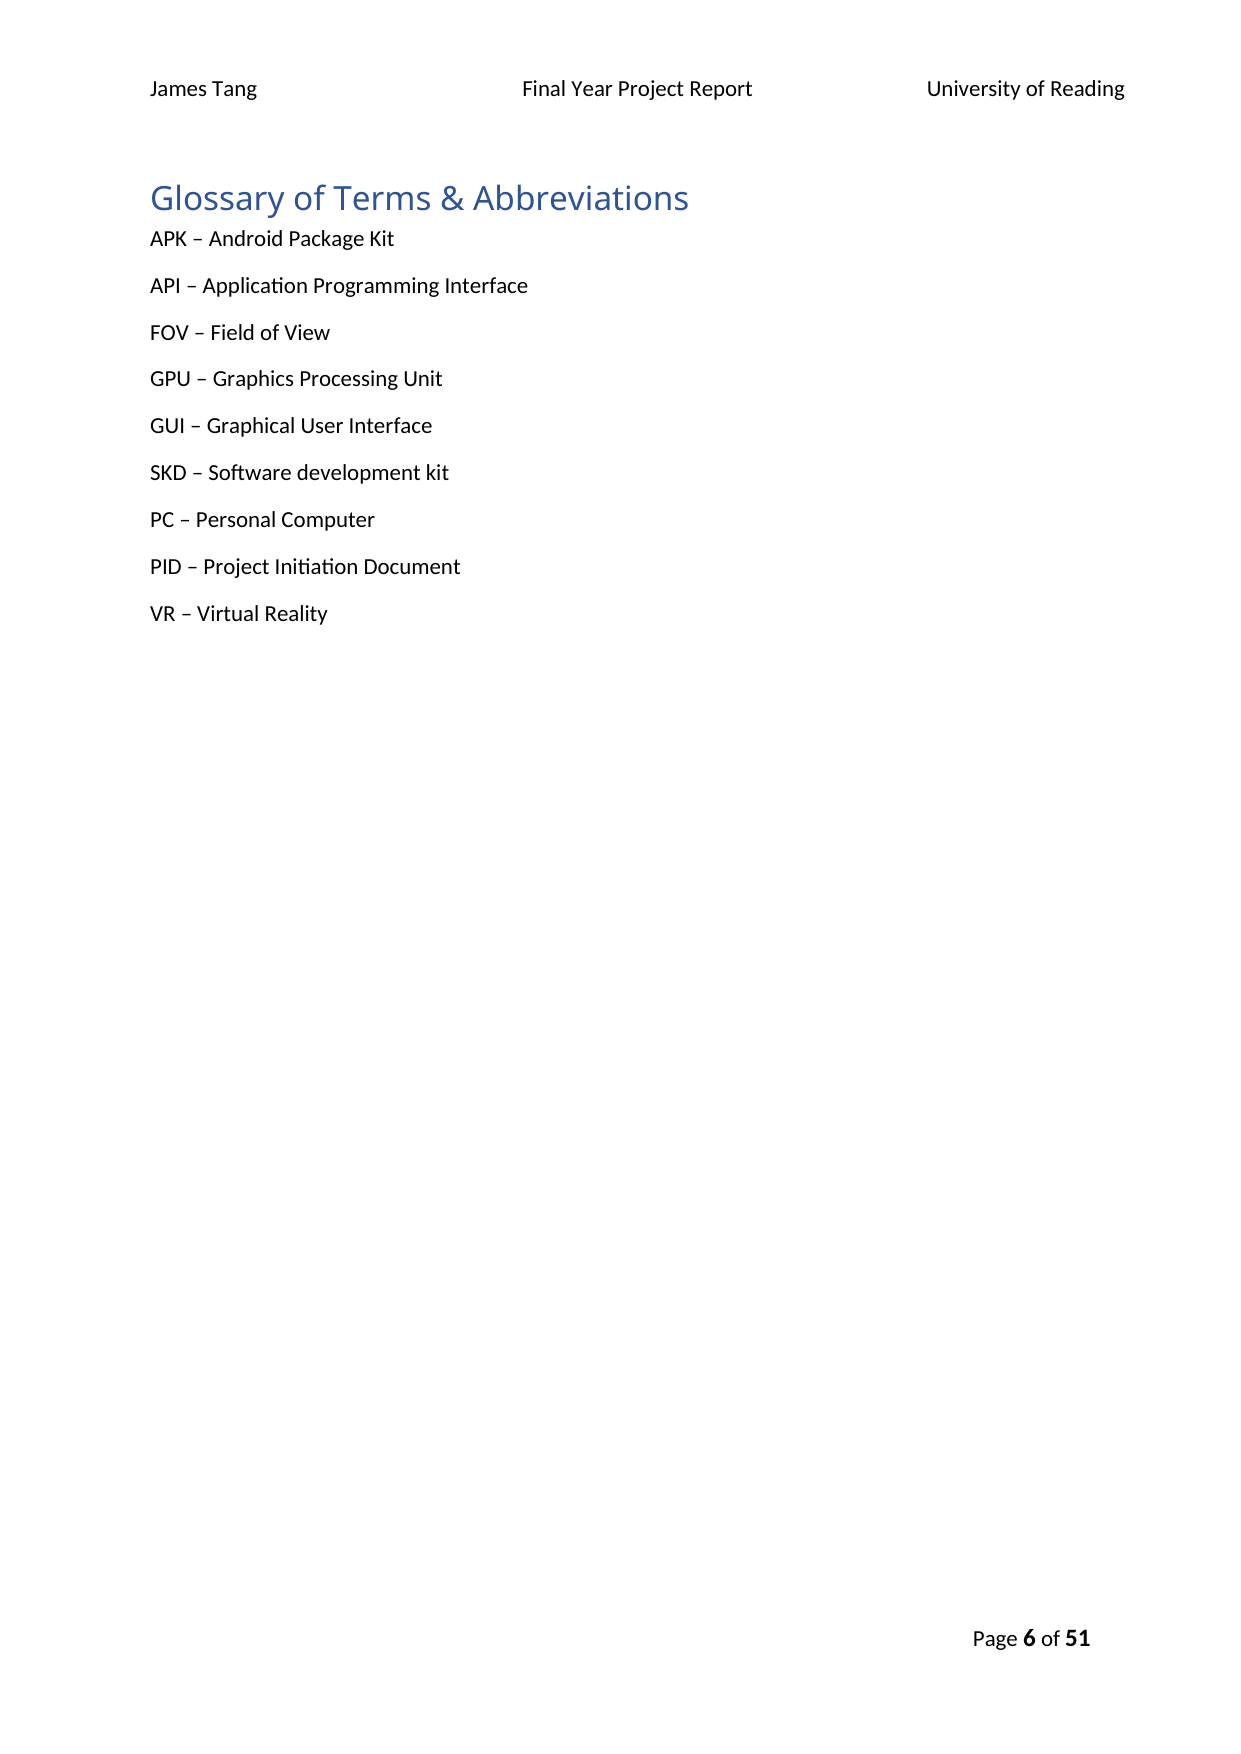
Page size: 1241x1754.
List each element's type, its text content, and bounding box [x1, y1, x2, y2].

text GPU – Graphics Processing Unit [150, 364, 1090, 393]
subtitle Glossary of Terms & Abbreviations [150, 175, 1090, 220]
text FOV – Field of View [150, 318, 1090, 346]
text SKD – Software development kit [150, 458, 1090, 486]
text PC – Personal Computer [150, 505, 1090, 533]
text GUI – Graphical User Interface [150, 411, 1090, 439]
text API – Application Programming Interface [150, 271, 1090, 299]
text PID – Project Initiation Document [150, 552, 1090, 580]
text VR – Virtual Reality [150, 599, 1090, 627]
text APK – Android Package Kit [150, 224, 1090, 252]
